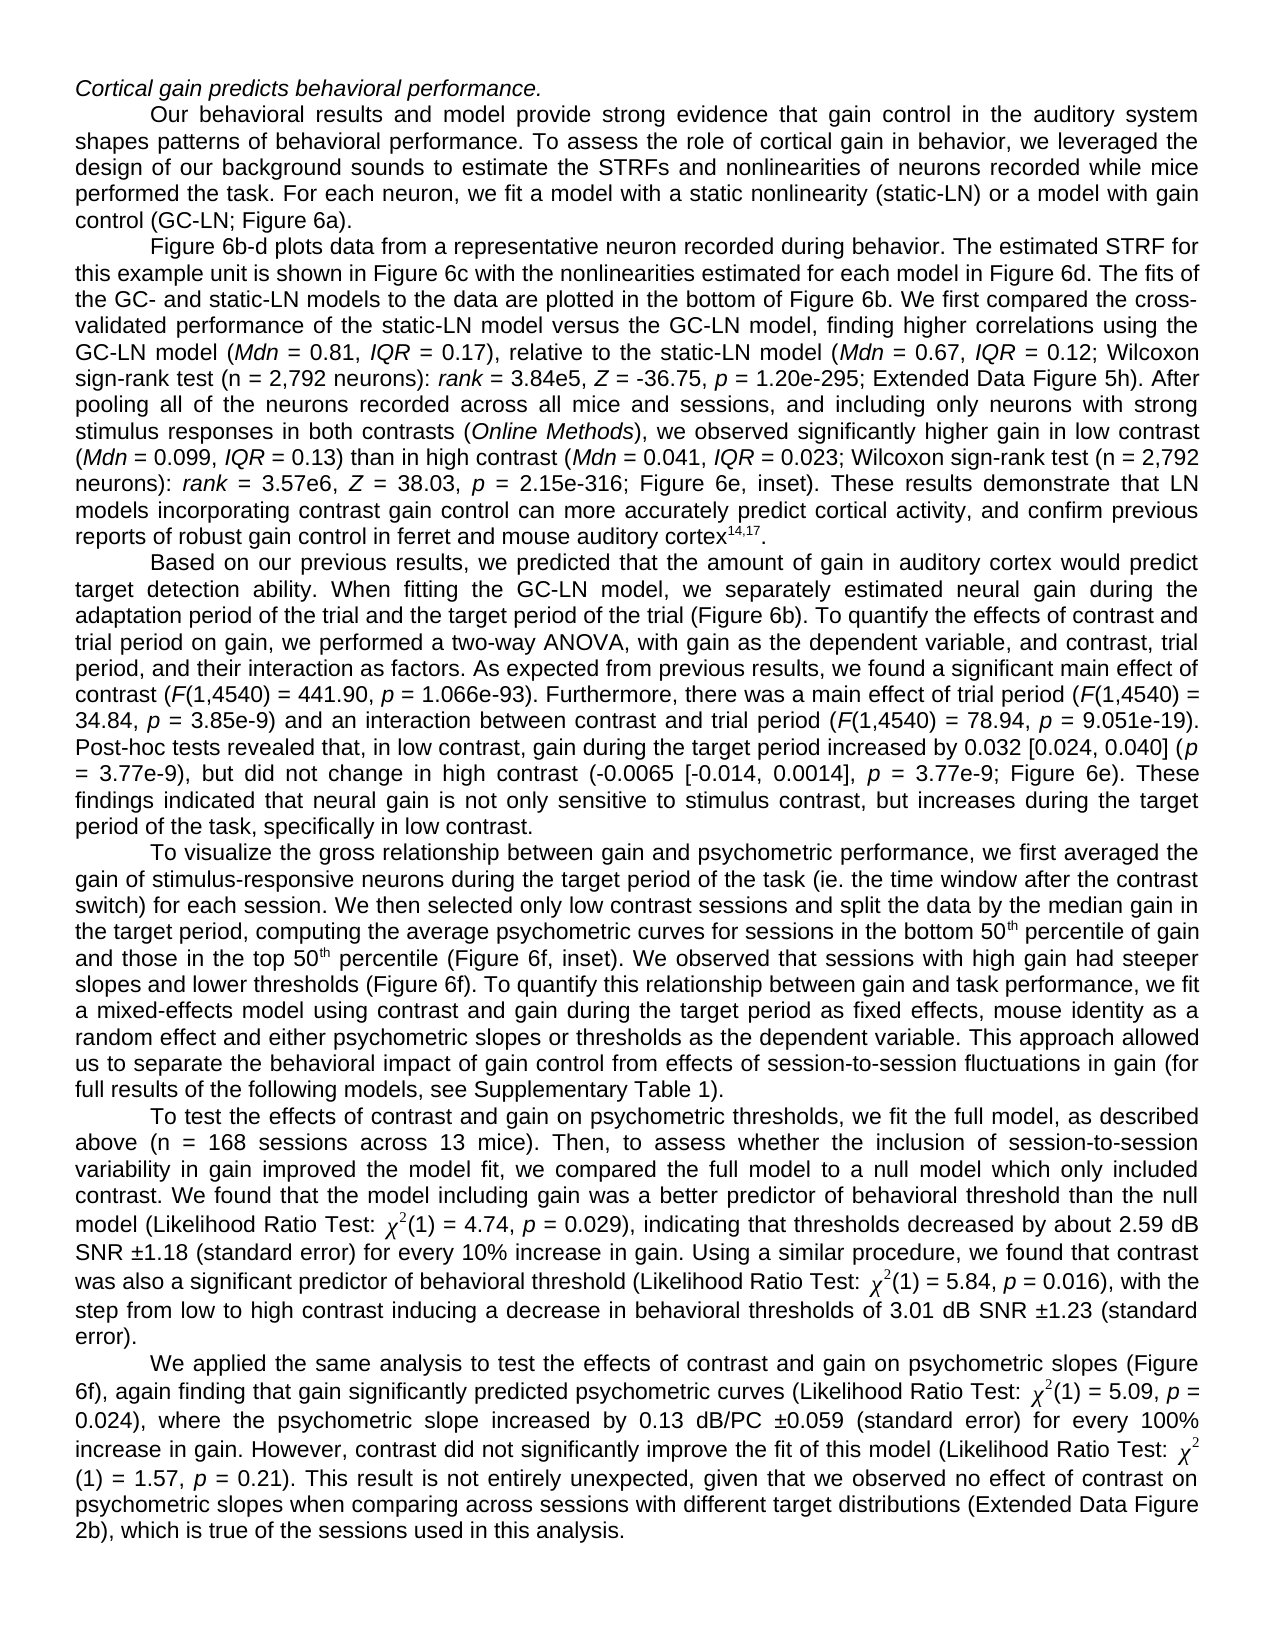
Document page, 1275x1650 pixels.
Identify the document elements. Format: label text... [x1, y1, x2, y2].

text Cortical gain predicts behavioral performance. [75, 75, 1200, 101]
text To visualize the gross relationship between gain and psychometric performance, we first averaged the gain of stimulus-responsive neurons during the target period of the task (ie. the time window after the contrast switch) for each session. We then selected only low contrast sessions and split the data by the median gain in the target period, computing the average psychometric curves for sessions in the bottom 50th percentile of gain and those in the top 50th percentile (Figure 6f, inset). We observed that sessions with high gain had steeper slopes and lower thresholds (Figure 6f). To quantify this relationship between gain and task performance, we fit a mixed-effects model using contrast and gain during the target period as fixed effects, mouse identity as a random effect and either psychometric slopes or thresholds as the dependent variable. This approach allowed us to separate the behavioral impact of gain control from effects of session-to-session fluctuations in gain (for full results of the following models, see Supplementary Table 1). [75, 839, 1200, 1103]
text Figure 6b-d plots data from a representative neuron recorded during behavior. The estimated STRF for this example unit is shown in Figure 6c with the nonlinearities estimated for each model in Figure 6d. The fits of the GC- and static-LN models to the data are plotted in the bottom of Figure 6b. We first compared the cross-validated performance of the static-LN model versus the GC-LN model, finding higher correlations using the GC-LN model (Mdn = 0.81, IQR = 0.17), relative to the static-LN model (Mdn = 0.67, IQR = 0.12; Wilcoxon sign-rank test (n = 2,792 neurons): rank = 3.84e5, Z = -36.75, p = 1.20e-295; Extended Data Figure 5h). After pooling all of the neurons recorded across all mice and sessions, and including only neurons with strong stimulus responses in both contrasts (Online Methods), we observed significantly higher gain in low contrast (Mdn = 0.099, IQR = 0.13) than in high contrast (Mdn = 0.041, IQR = 0.023; Wilcoxon sign-rank test (n = 2,792 neurons): rank = 3.57e6, Z = 38.03, p = 2.15e-316; Figure 6e, inset). These results demonstrate that LN models incorporating contrast gain control can more accurately predict cortical activity, and confirm previous reports of robust gain control in ferret and mouse auditory cortex14,17. [75, 233, 1200, 549]
text Based on our previous results, we predicted that the amount of gain in auditory cortex would predict target detection ability. When fitting the GC-LN model, we separately estimated neural gain during the adaptation period of the trial and the target period of the trial (Figure 6b). To quantify the effects of contrast and trial period on gain, we performed a two-way ANOVA, with gain as the dependent variable, and contrast, trial period, and their interaction as factors. As expected from previous results, we found a significant main effect of contrast (F(1,4540) = 441.90, p = 1.066e-93). Furthermore, there was a main effect of trial period (F(1,4540) = 34.84, p = 3.85e-9) and an interaction between contrast and trial period (F(1,4540) = 78.94, p = 9.051e-19). Post-hoc tests revealed that, in low contrast, gain during the target period increased by 0.032 [0.024, 0.040] (p = 3.77e-9), but did not change in high contrast (-0.0065 [-0.014, 0.0014], p = 3.77e-9; Figure 6e). These findings indicated that neural gain is not only sensitive to stimulus contrast, but increases during the target period of the task, specifically in low contrast. [75, 549, 1200, 839]
text To test the effects of contrast and gain on psychometric thresholds, we fit the full model, as described above (n = 168 sessions across 13 mice). Then, to assess whether the inclusion of session-to-session variability in gain improved the model fit, we compared the full model to a null model which only included contrast. We found that the model including gain was a better predictor of behavioral threshold than the null model (Likelihood Ratio Test: (1) = 4.74, p = 0.029), indicating that thresholds decreased by about 2.59 dB SNR ±1.18 (standard error) for every 10% increase in gain. Using a similar procedure, we found that contrast was also a significant predictor of behavioral threshold (Likelihood Ratio Test: (1) = 5.84, p = 0.016), with the step from low to high contrast inducing a decrease in behavioral thresholds of 3.01 dB SNR ±1.23 (standard error). [75, 1103, 1200, 1349]
text Our behavioral results and model provide strong evidence that gain control in the auditory system shapes patterns of behavioral performance. To assess the role of cortical gain in behavior, we leveraged the design of our background sounds to estimate the STRFs and nonlinearities of neurons recorded while mice performed the task. For each neuron, we fit a model with a static nonlinearity (static-LN) or a model with gain control (GC-LN; Figure 6a). [75, 101, 1200, 233]
text We applied the same analysis to test the effects of contrast and gain on psychometric slopes (Figure 6f), again finding that gain significantly predicted psychometric curves (Likelihood Ratio Test: (1) = 5.09, p = 0.024), where the psychometric slope increased by 0.13 dB/PC ±0.059 (standard error) for every 100% increase in gain. However, contrast did not significantly improve the fit of this model (Likelihood Ratio Test: (1) = 1.57, p = 0.21). This result is not entirely unexpected, given that we observed no effect of contrast on psychometric slopes when comparing across sessions with different target distributions (Extended Data Figure 2b), which is true of the sessions used in this analysis. [75, 1349, 1200, 1544]
